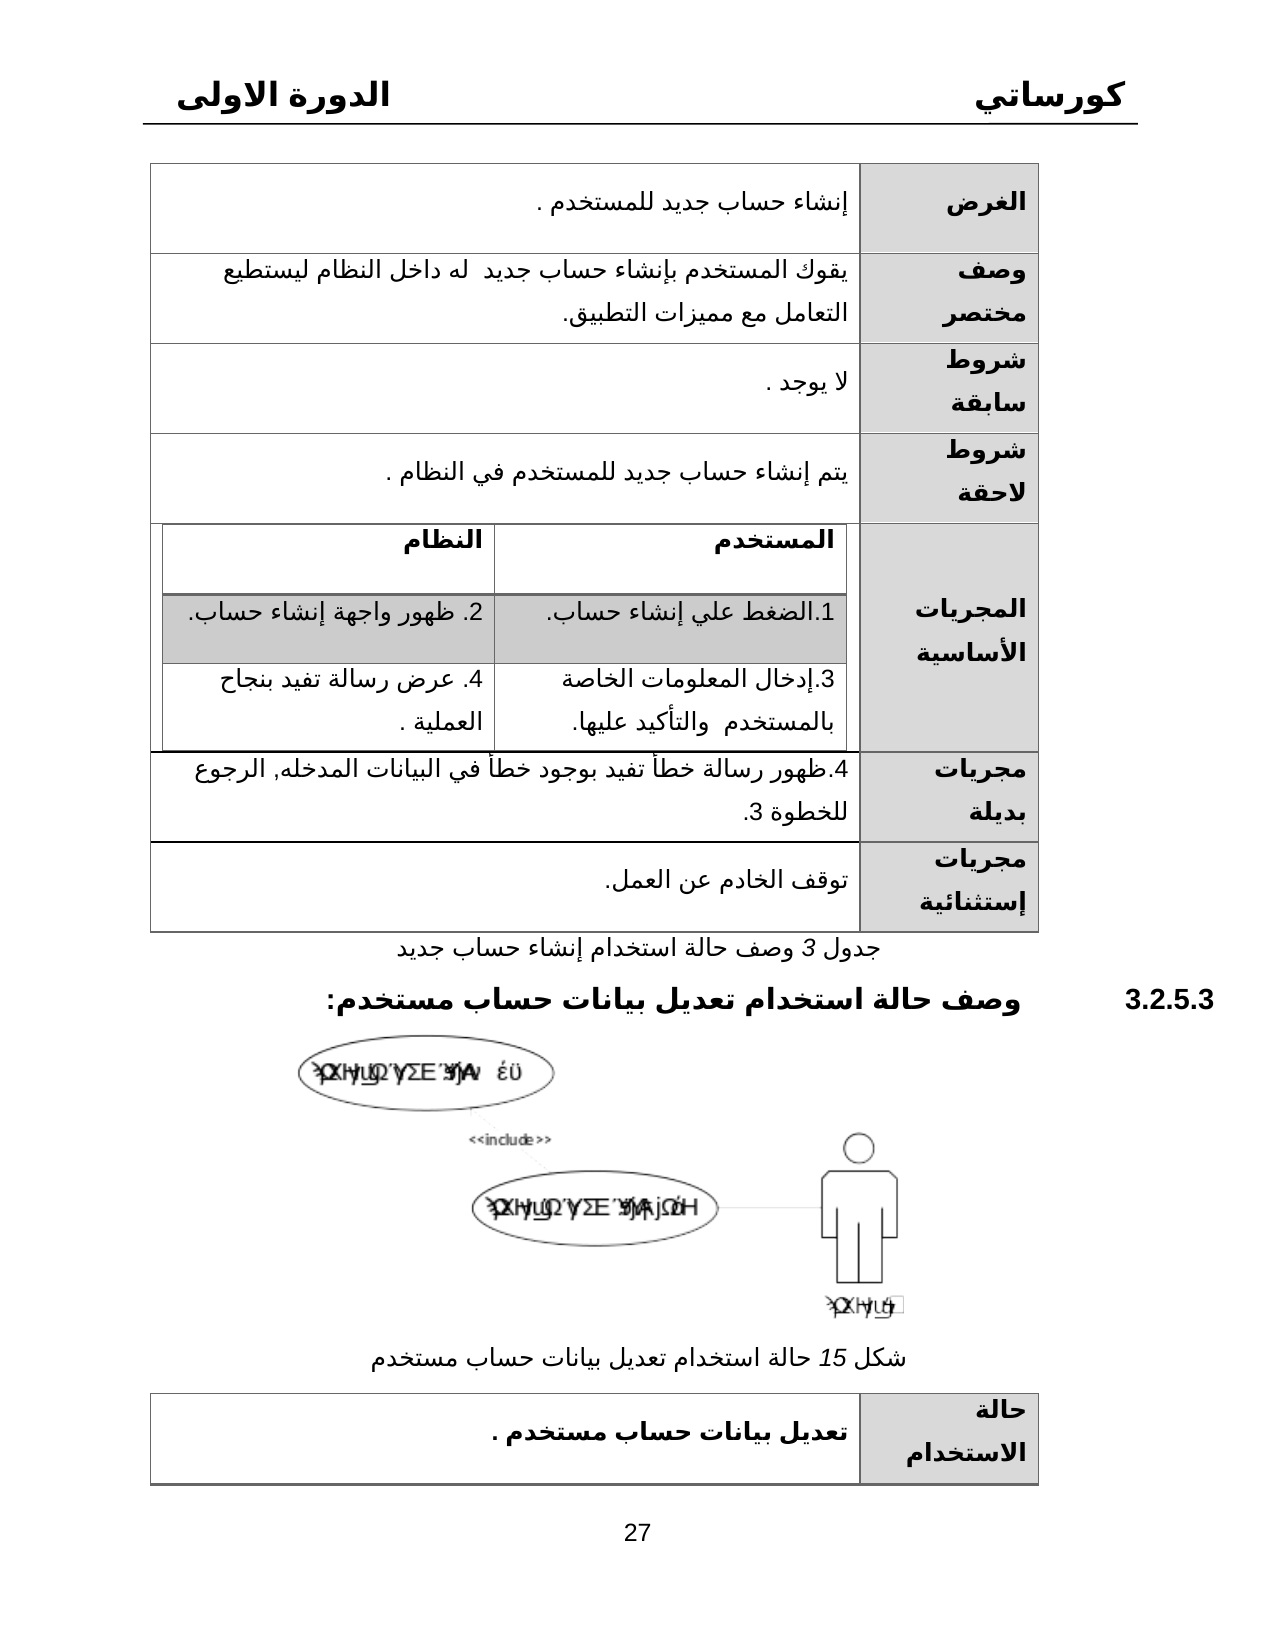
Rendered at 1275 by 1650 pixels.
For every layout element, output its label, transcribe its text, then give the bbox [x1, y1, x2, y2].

table_cell [847, 524, 859, 751]
table_cell [495, 525, 846, 593]
table_cell [163, 664, 494, 750]
table_cell لا يوجد . [151, 344, 859, 432]
table_cell شروط لاحقة [861, 434, 1038, 522]
table_cell وصف مختصر [861, 254, 1038, 342]
table_cell مجريات بديلة [861, 753, 1038, 841]
table_cell 4.ظهور رسالة خطأ تفيد بوجود خطأ في البيانات المدخله, الرجوع للخطوة 3. [151, 753, 859, 841]
table_header تعديل بيانات حساب مستخدم . [151, 1394, 859, 1483]
table_cell شروط سابقة [861, 344, 1038, 432]
table_cell الغرض [861, 164, 1038, 252]
table_cell إنشاء حساب جديد للمستخدم . [151, 164, 859, 252]
table_cell المجريات الأساسية [861, 524, 1038, 751]
table_cell [151, 524, 162, 751]
table_cell توقف الخادم عن العمل. [151, 843, 859, 931]
table_cell [163, 525, 494, 593]
subtitle وصف حالة استخدام تعديل بيانات حساب مستخدم: [150, 982, 1125, 1016]
table_cell مجريات إستثنائية [861, 843, 1038, 931]
table_cell يقوك المستخدم بإنشاء حساب جديد له داخل النظام ليستطيع التعامل مع مميزات التطبيق. [151, 254, 859, 342]
table_cell [495, 664, 846, 750]
text جدول 3 وصف حالة استخدام إنشاء حساب جديد [150, 932, 1125, 961]
table_cell يتم إنشاء حساب جديد للمستخدم في النظام . [151, 434, 859, 522]
table_header حالة الاستخدام [861, 1394, 1038, 1483]
text شكل 15 حالة استخدام تعديل بيانات حساب مستخدم [150, 1343, 1125, 1372]
